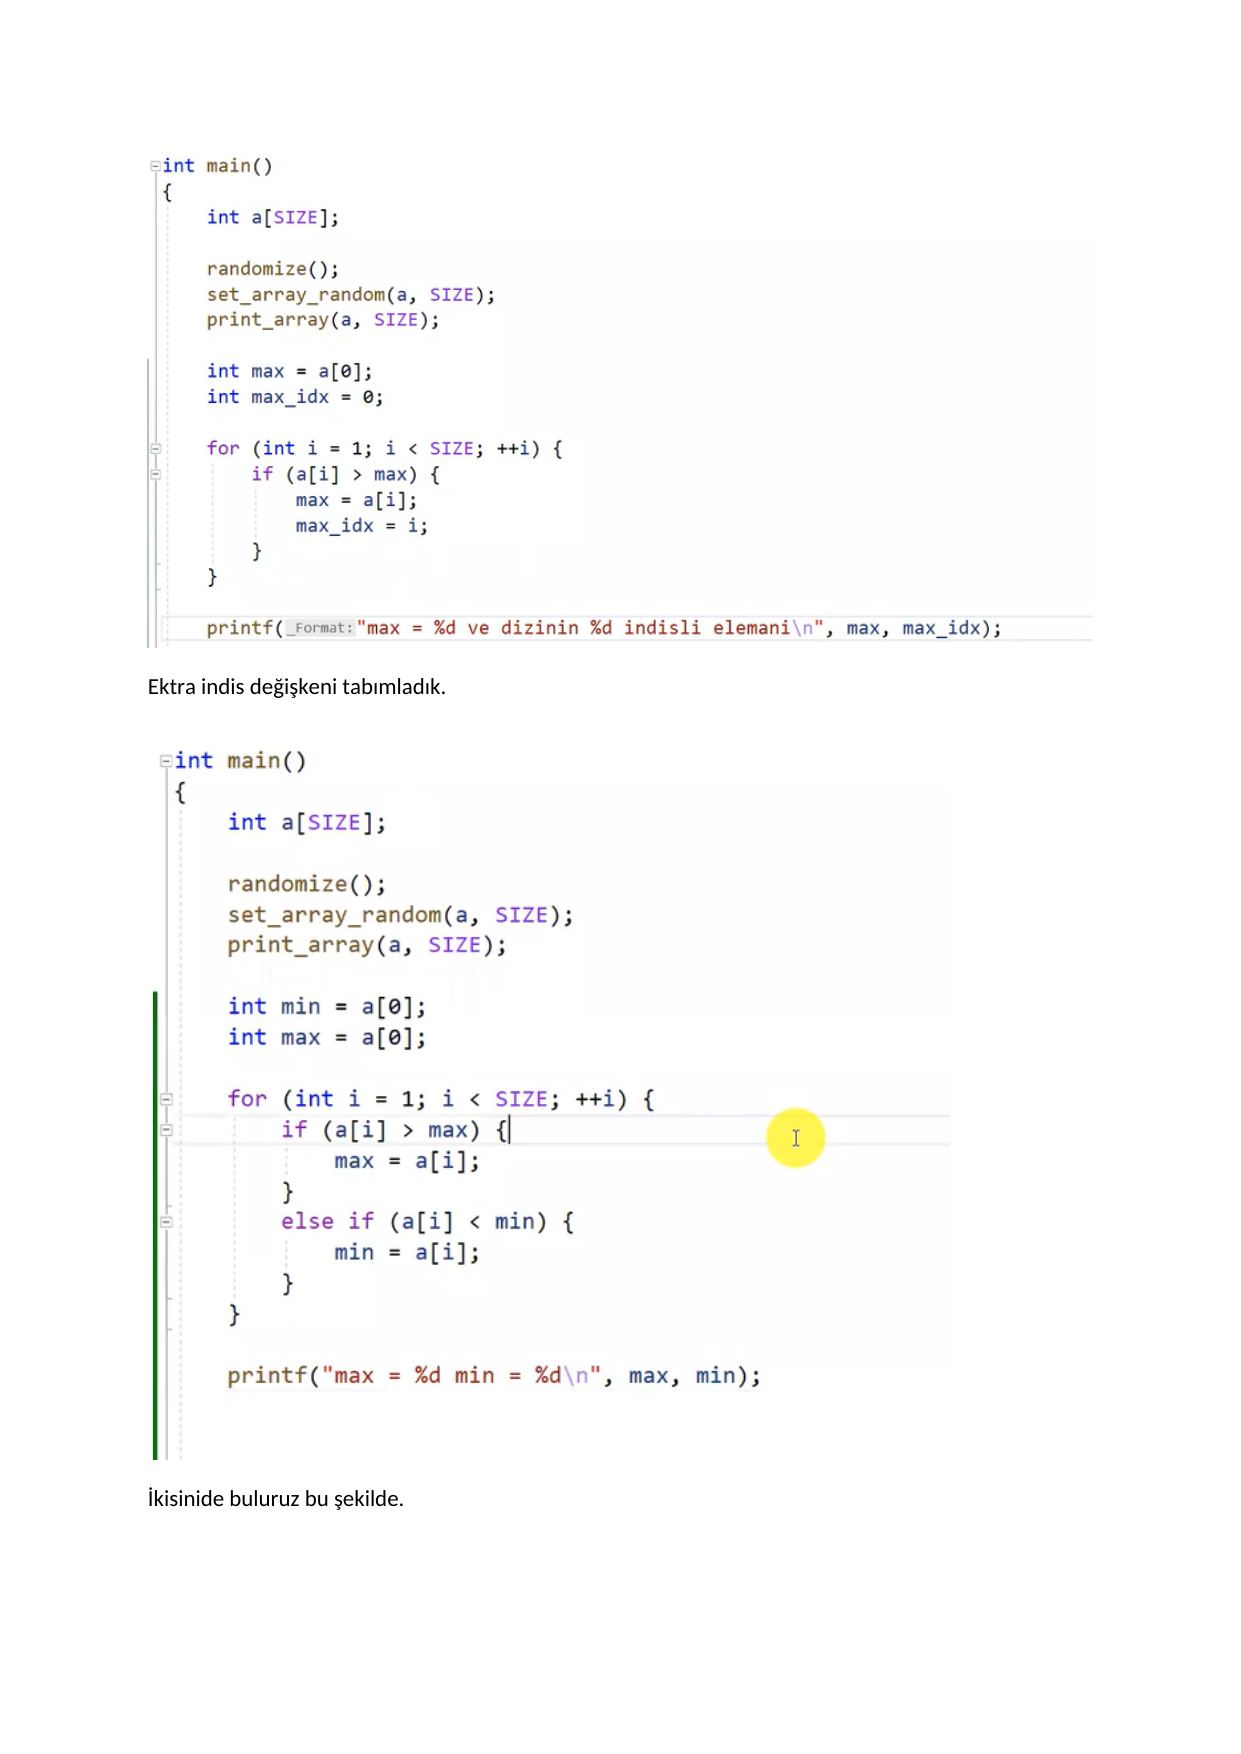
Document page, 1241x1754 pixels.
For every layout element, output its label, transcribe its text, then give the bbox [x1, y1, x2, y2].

text İkisinide buluruz bu şekilde. [148, 1484, 1093, 1512]
text Ektra indis değişkeni tabımladık. [148, 672, 1093, 700]
picture [147, 147, 1093, 648]
picture [152, 725, 951, 1460]
